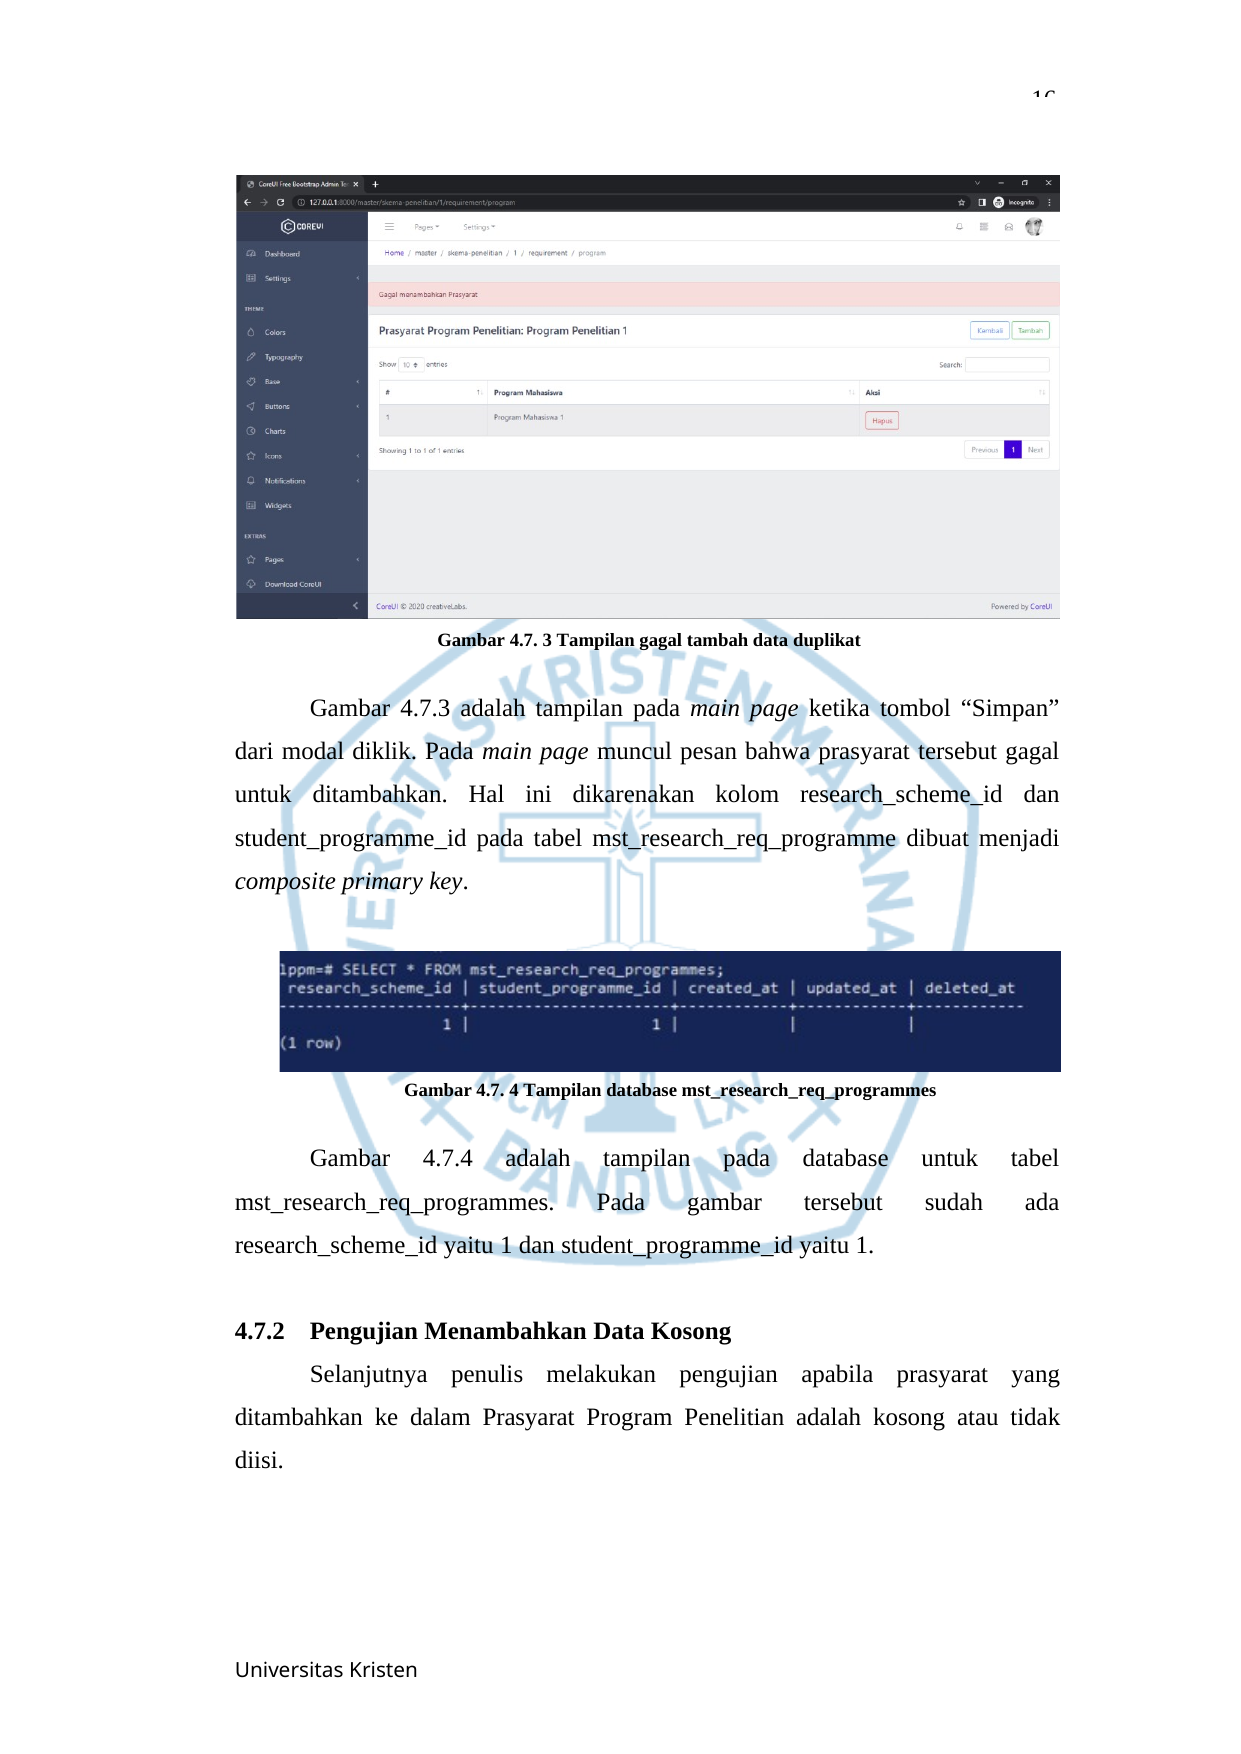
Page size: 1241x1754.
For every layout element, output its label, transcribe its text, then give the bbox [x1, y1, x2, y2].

text Selanjutnya penulis melakukan pengujian apabila prasyarat yang ditambahkan ke dalam Prasyarat Program Penelitian adalah kosong atau tidak diisi. [234, 1359, 1060, 1474]
text Gambar 4.7.3 adalah tampilan pada main page ketika tombol “Simpan” dari modal diklik. Pada main page muncul pesan bahwa prasyarat tersebut gagal untuk ditambahkan. Hal ini dikarenakan kolom research_scheme_id dan student_programme_id pada tabel mst_research_req_programme dibuat menjadi composite primary key. [234, 693, 1060, 894]
text Gambar 4.7. 4 Tampilan database mst_research_req_programmes [404, 954, 1088, 1100]
subtitle Pengujian Menambahkan Data Kosong [234, 1316, 1088, 1345]
text Gambar 4.7. 3 Tampilan gagal tambah data duplikat [334, 629, 964, 650]
text Gambar 4.7.4 adalah tampilan pada database untuk tabel mst_research_req_programmes. Pada gambar tersebut sudah ada research_scheme_id yaitu 1 dan student_programme_id yaitu 1. [234, 1143, 1059, 1258]
picture [10, 34, 1241, 1754]
